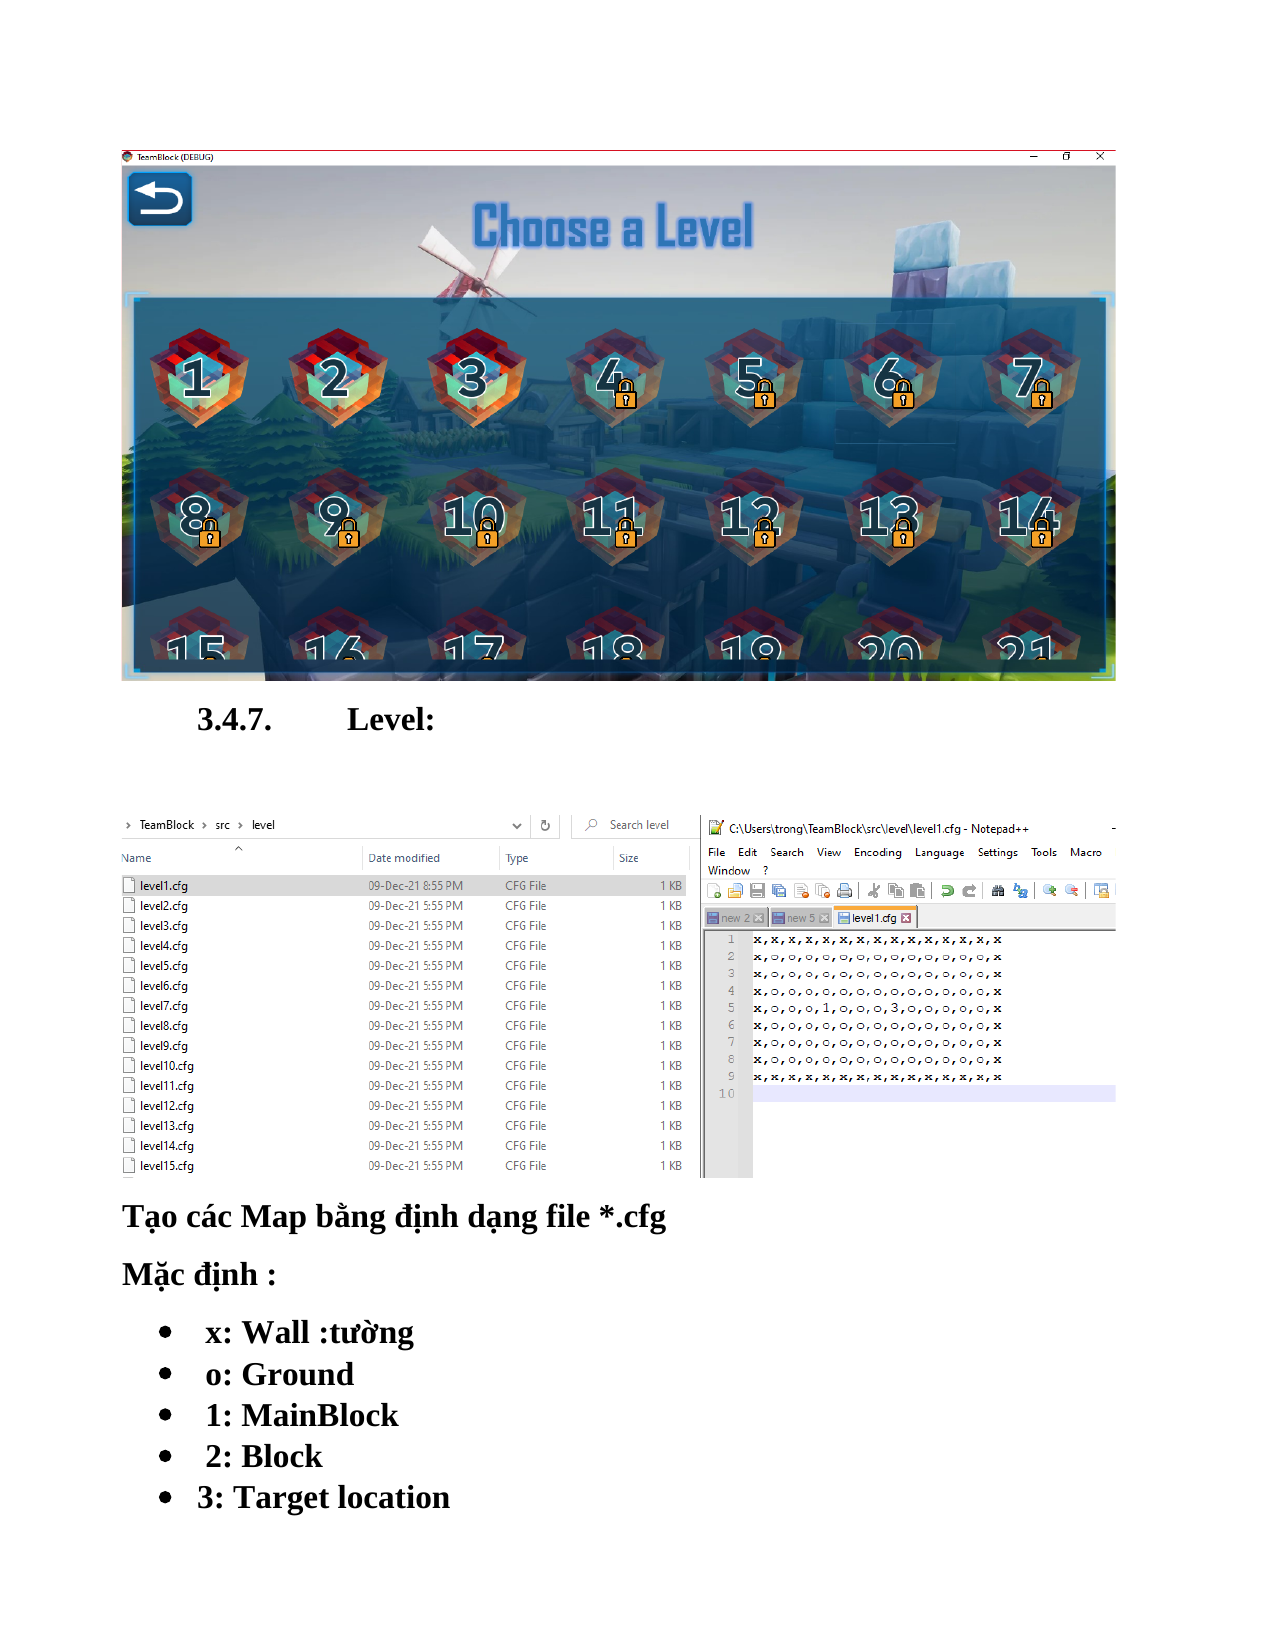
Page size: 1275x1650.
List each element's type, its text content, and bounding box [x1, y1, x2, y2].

picture [121, 815, 1116, 1178]
list 3: Target location [159, 1478, 1144, 1516]
list 1: MainBlock [159, 1395, 1144, 1433]
list o: Ground [159, 1354, 1144, 1392]
text Mặc định : [122, 1254, 1144, 1293]
text Tạo các Map bằng định dạng file *.cfg [122, 1196, 1144, 1235]
list x: Wall :tường [159, 1312, 1144, 1351]
list Level: [197, 699, 1144, 737]
picture [121, 150, 1116, 681]
list 2: Block [159, 1436, 1144, 1475]
